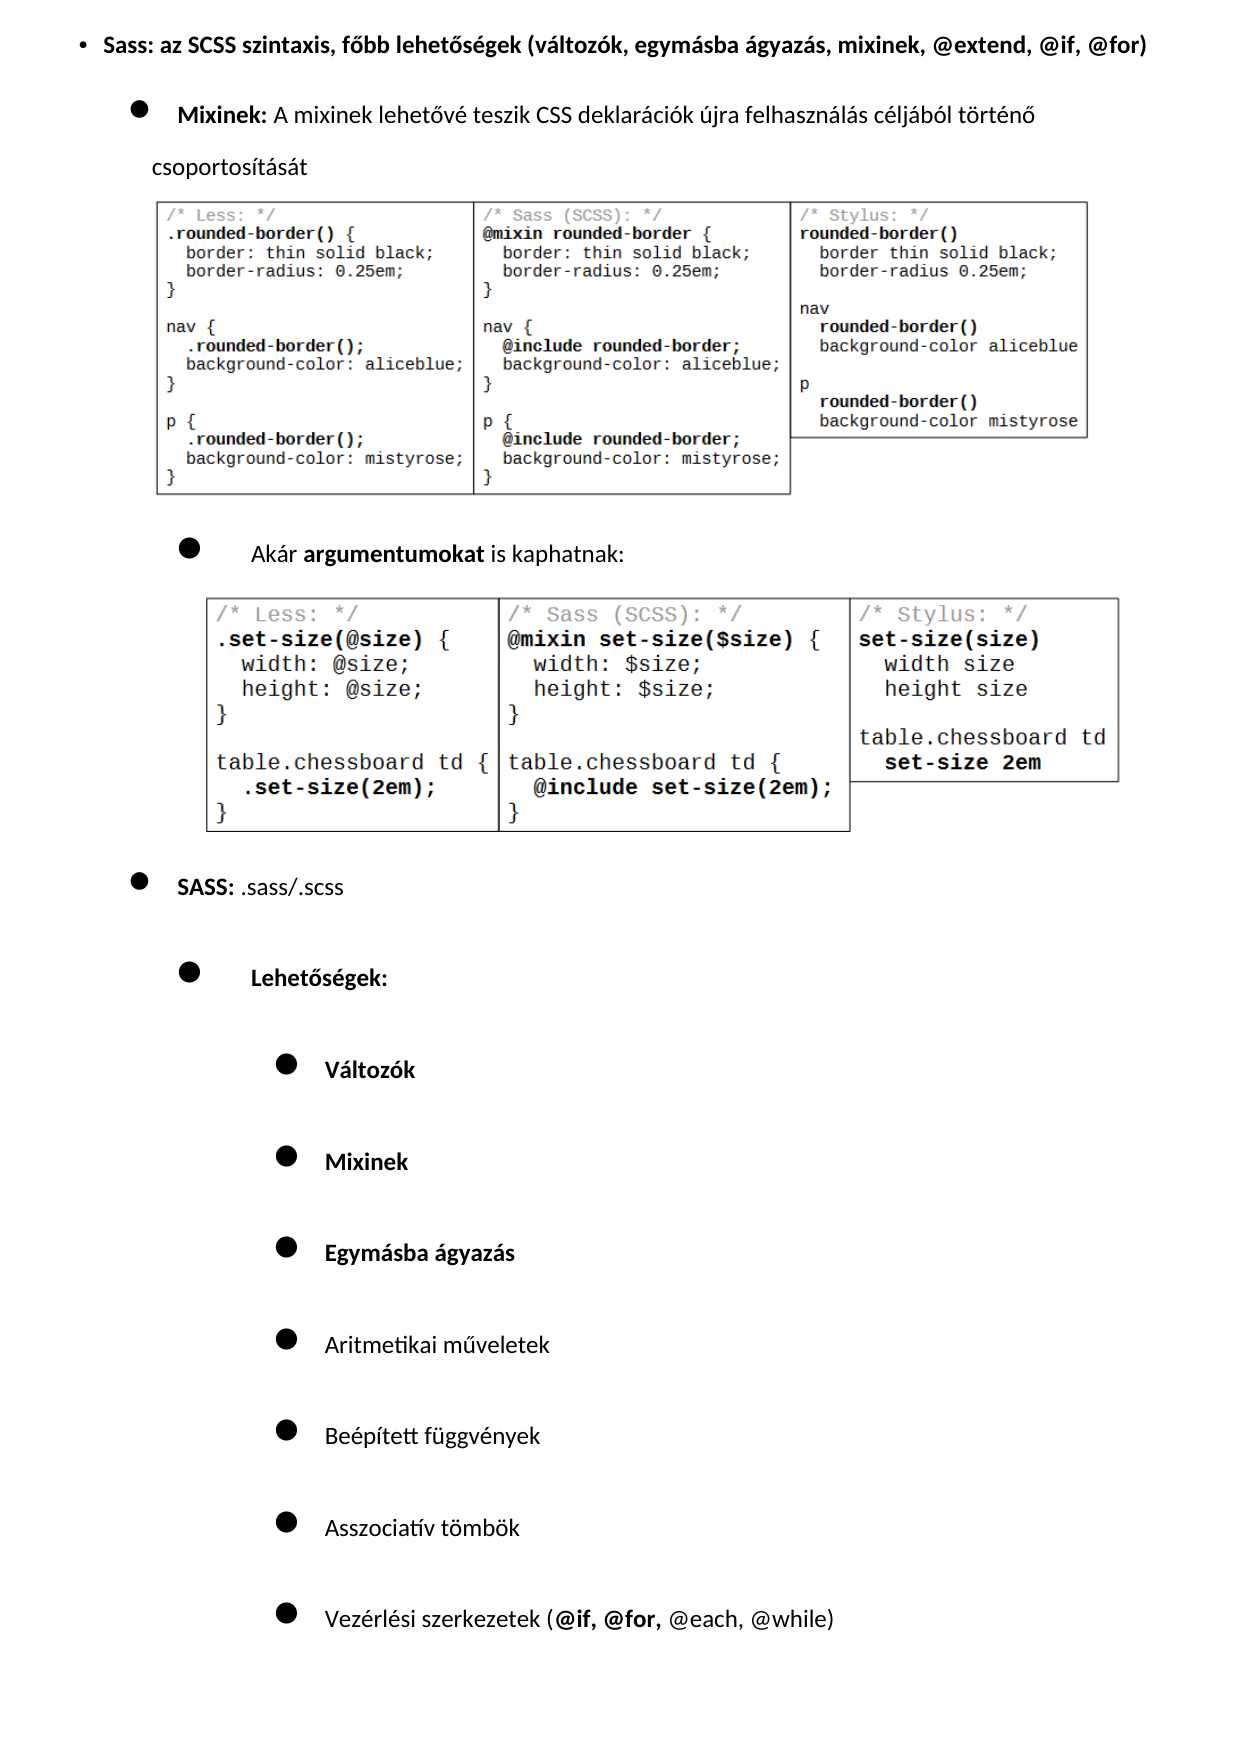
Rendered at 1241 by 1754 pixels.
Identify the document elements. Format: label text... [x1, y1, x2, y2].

list Egymásba ágyazás [274, 1213, 1157, 1274]
list Beépített függvények [274, 1396, 1157, 1457]
list Sass: az SCSS szintaxis, főbb lehetőségek (változók, egymásba ágyazás, mixinek, @extend, @if, @for) [78, 29, 1157, 60]
list Lehetőségek: [177, 938, 1157, 999]
list SASS: .sass/.scss [127, 847, 1157, 908]
picture [151, 197, 1096, 498]
list Mixinek [274, 1121, 1157, 1182]
list Asszociatív tömbök [274, 1488, 1157, 1549]
list Vezérlési szerkezetek (@if, @for, @each, @while) [274, 1579, 1157, 1640]
list Aritmetikai műveletek [274, 1304, 1157, 1366]
picture [202, 590, 1127, 832]
list Változók [274, 1030, 1157, 1091]
